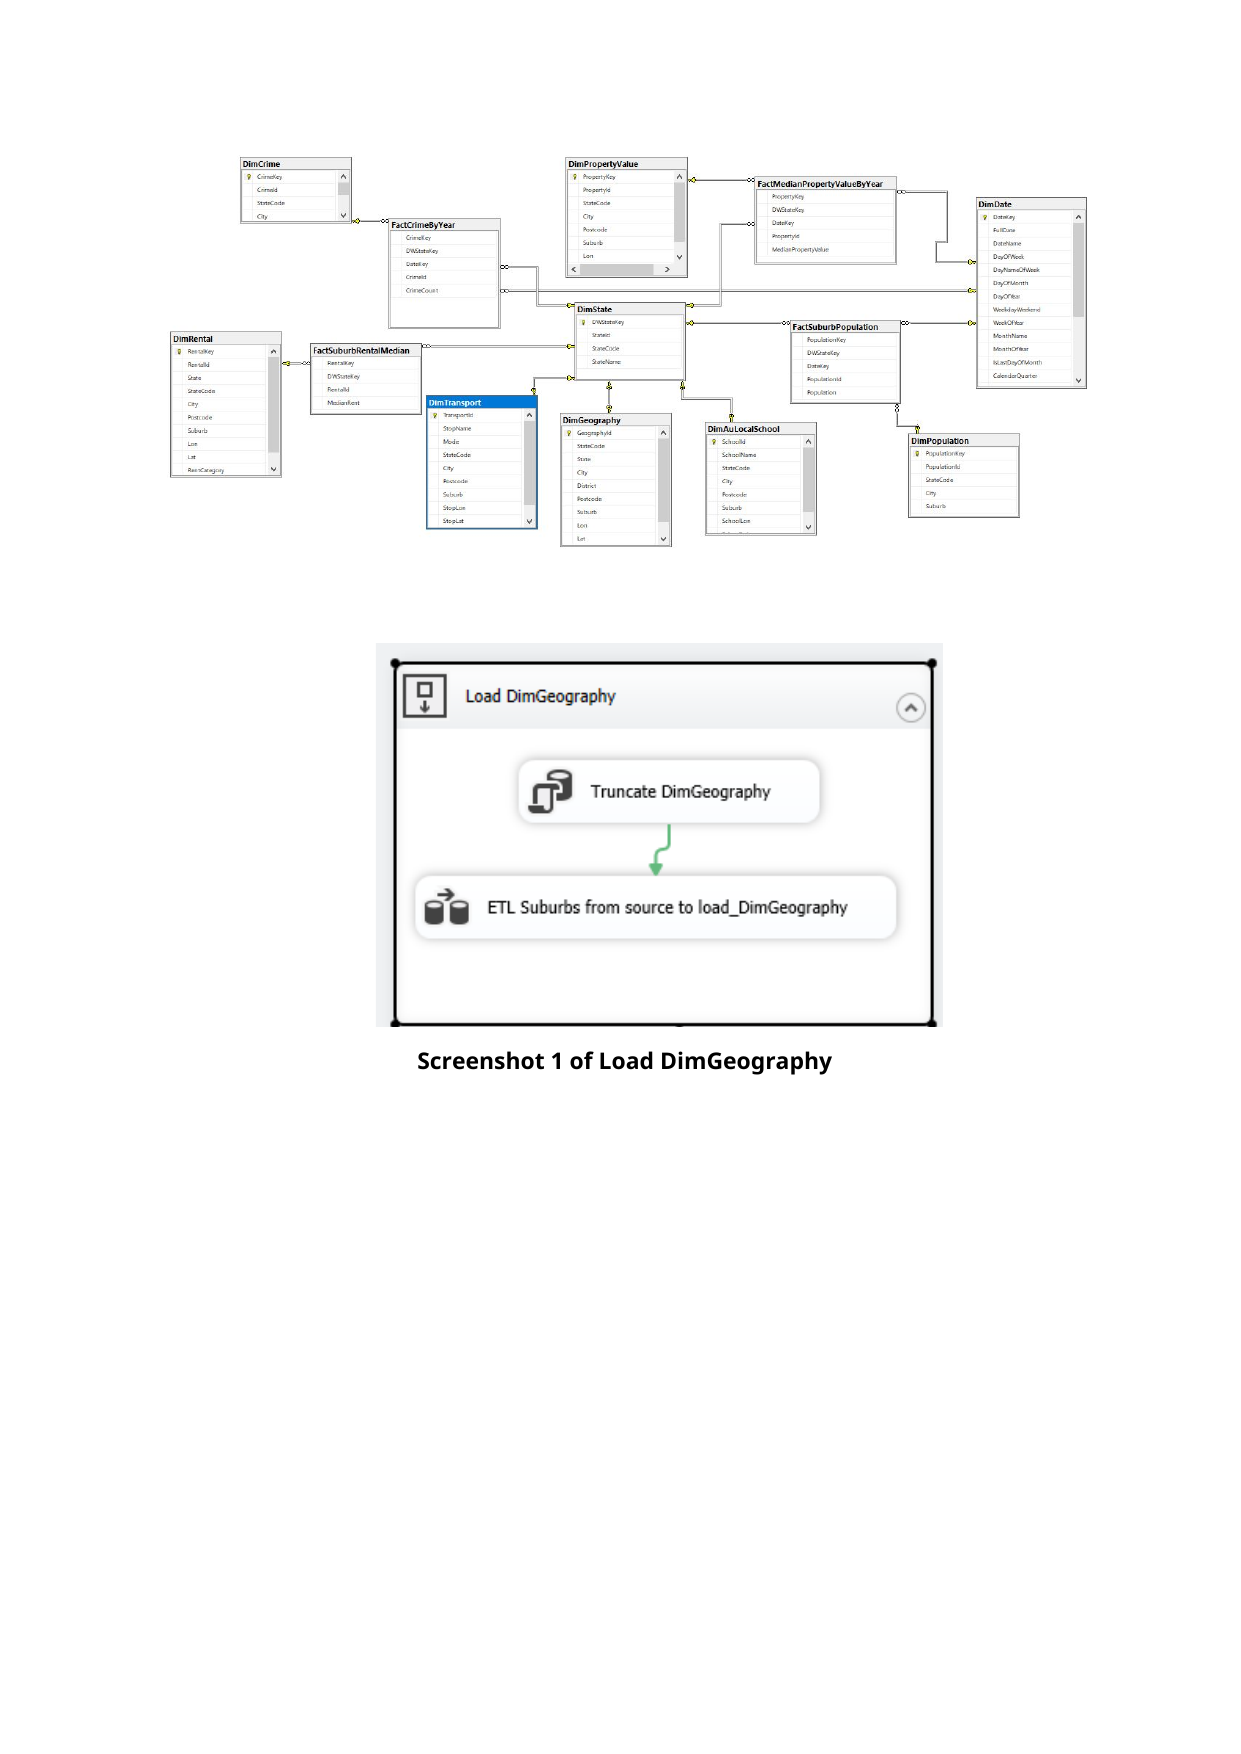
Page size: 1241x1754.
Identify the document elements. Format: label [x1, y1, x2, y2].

picture [161, 150, 1102, 552]
table_header [150, 150, 1169, 1107]
